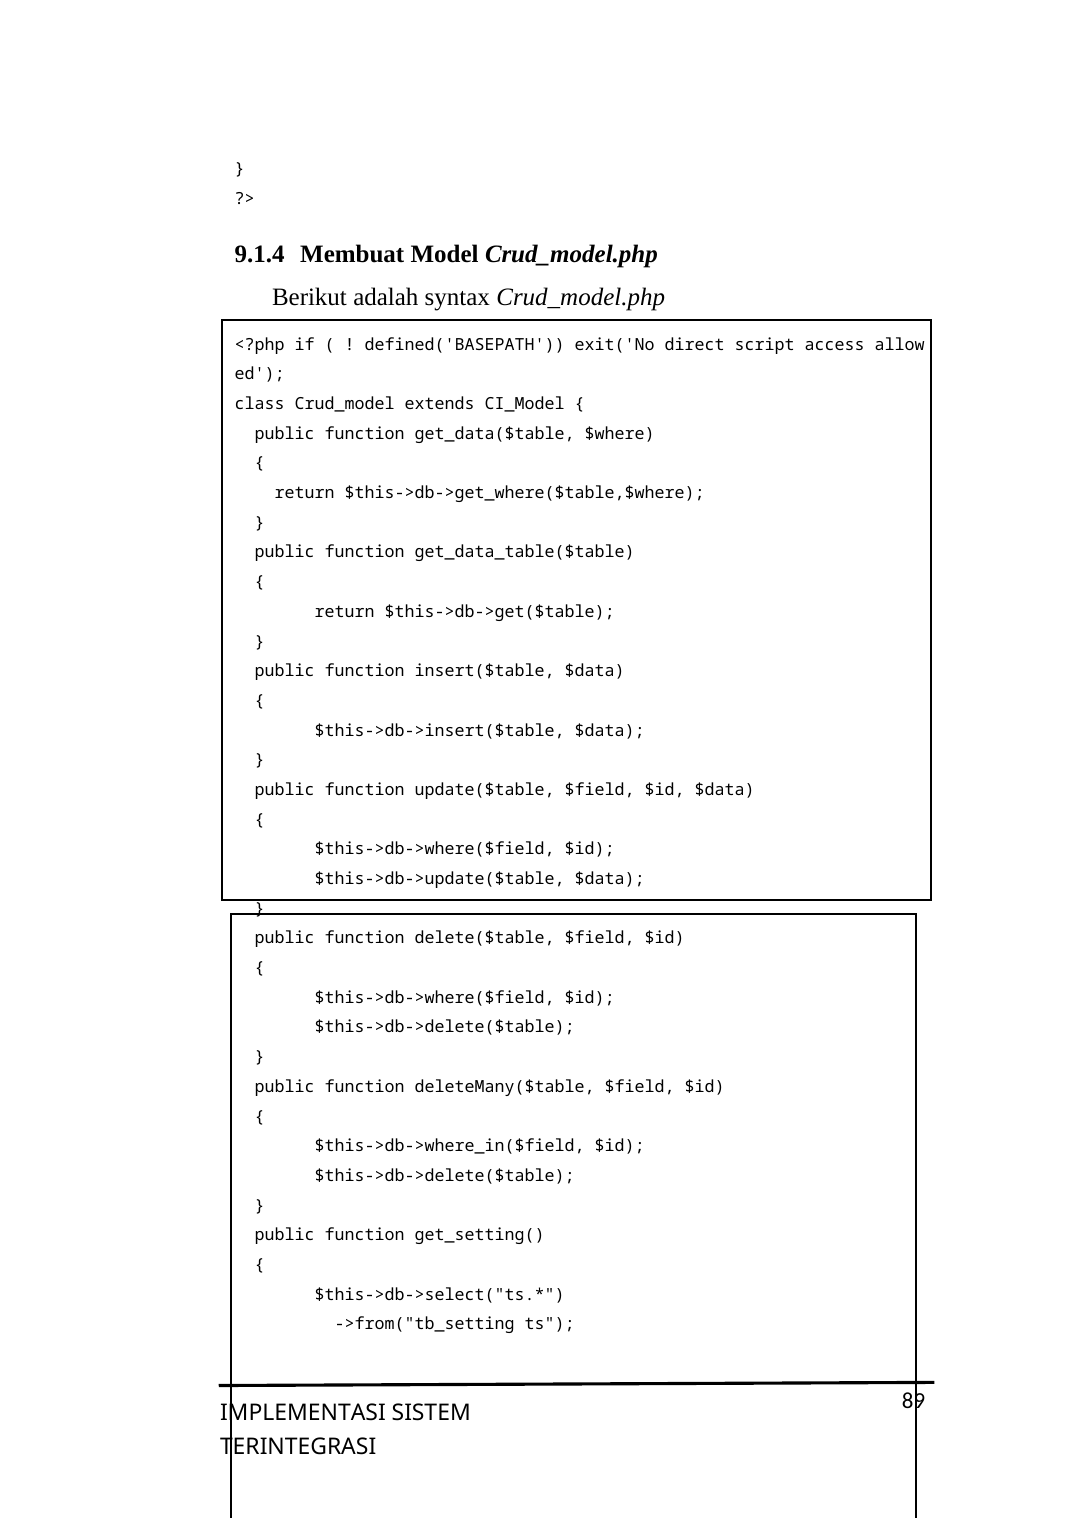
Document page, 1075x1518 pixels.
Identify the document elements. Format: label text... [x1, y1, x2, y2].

text { [234, 444, 925, 474]
text public function update($table, $field, $id, $data) [234, 771, 925, 800]
text { [234, 563, 925, 592]
text $this->db->where($field, $id); [234, 978, 915, 1008]
text <?php if ( ! defined('BASEPATH')) exit('No direct script access allowed'); [234, 325, 925, 385]
text } [234, 1038, 915, 1067]
text public function get_setting() [234, 1216, 915, 1246]
text } [234, 622, 925, 652]
text $this->db->where_in($field, $id); [234, 1127, 915, 1157]
text $this->db->delete($table); [234, 1008, 915, 1038]
text $this->db->delete($table); [234, 1157, 915, 1186]
text public function get_data($table, $where) [234, 414, 925, 444]
text return $this->db->get($table); [234, 592, 925, 622]
text public function get_data_table($table) [234, 533, 925, 563]
list Berikut adalah syntax Crud_model.php [272, 282, 925, 311]
text } [234, 503, 925, 533]
text } [234, 150, 925, 180]
text { [234, 800, 925, 830]
text public function deleteMany($table, $field, $id) [234, 1067, 915, 1097]
text } [234, 741, 925, 771]
text $this->db->where($field, $id); [234, 830, 925, 860]
text public function delete($table, $field, $id) [234, 919, 915, 949]
text } [234, 1186, 915, 1216]
text class Crud_model extends CI_Model { [234, 385, 925, 414]
text { [234, 1246, 915, 1275]
text } [234, 901, 925, 919]
text $this->db->update($table, $data); [234, 860, 925, 889]
text ->from("tb_setting ts"); [234, 1305, 915, 1335]
text $this->db->select("ts.*") [234, 1275, 915, 1305]
text return $this->db->get_where($table,$where); [234, 474, 925, 503]
text $this->db->insert($table, $data); [234, 711, 925, 741]
text ?> [234, 180, 925, 209]
text { [234, 949, 915, 978]
text public function insert($table, $data) [234, 652, 925, 682]
text { [234, 1097, 915, 1127]
text { [234, 682, 925, 711]
text Membuat Model Crud_model.php [234, 239, 925, 268]
